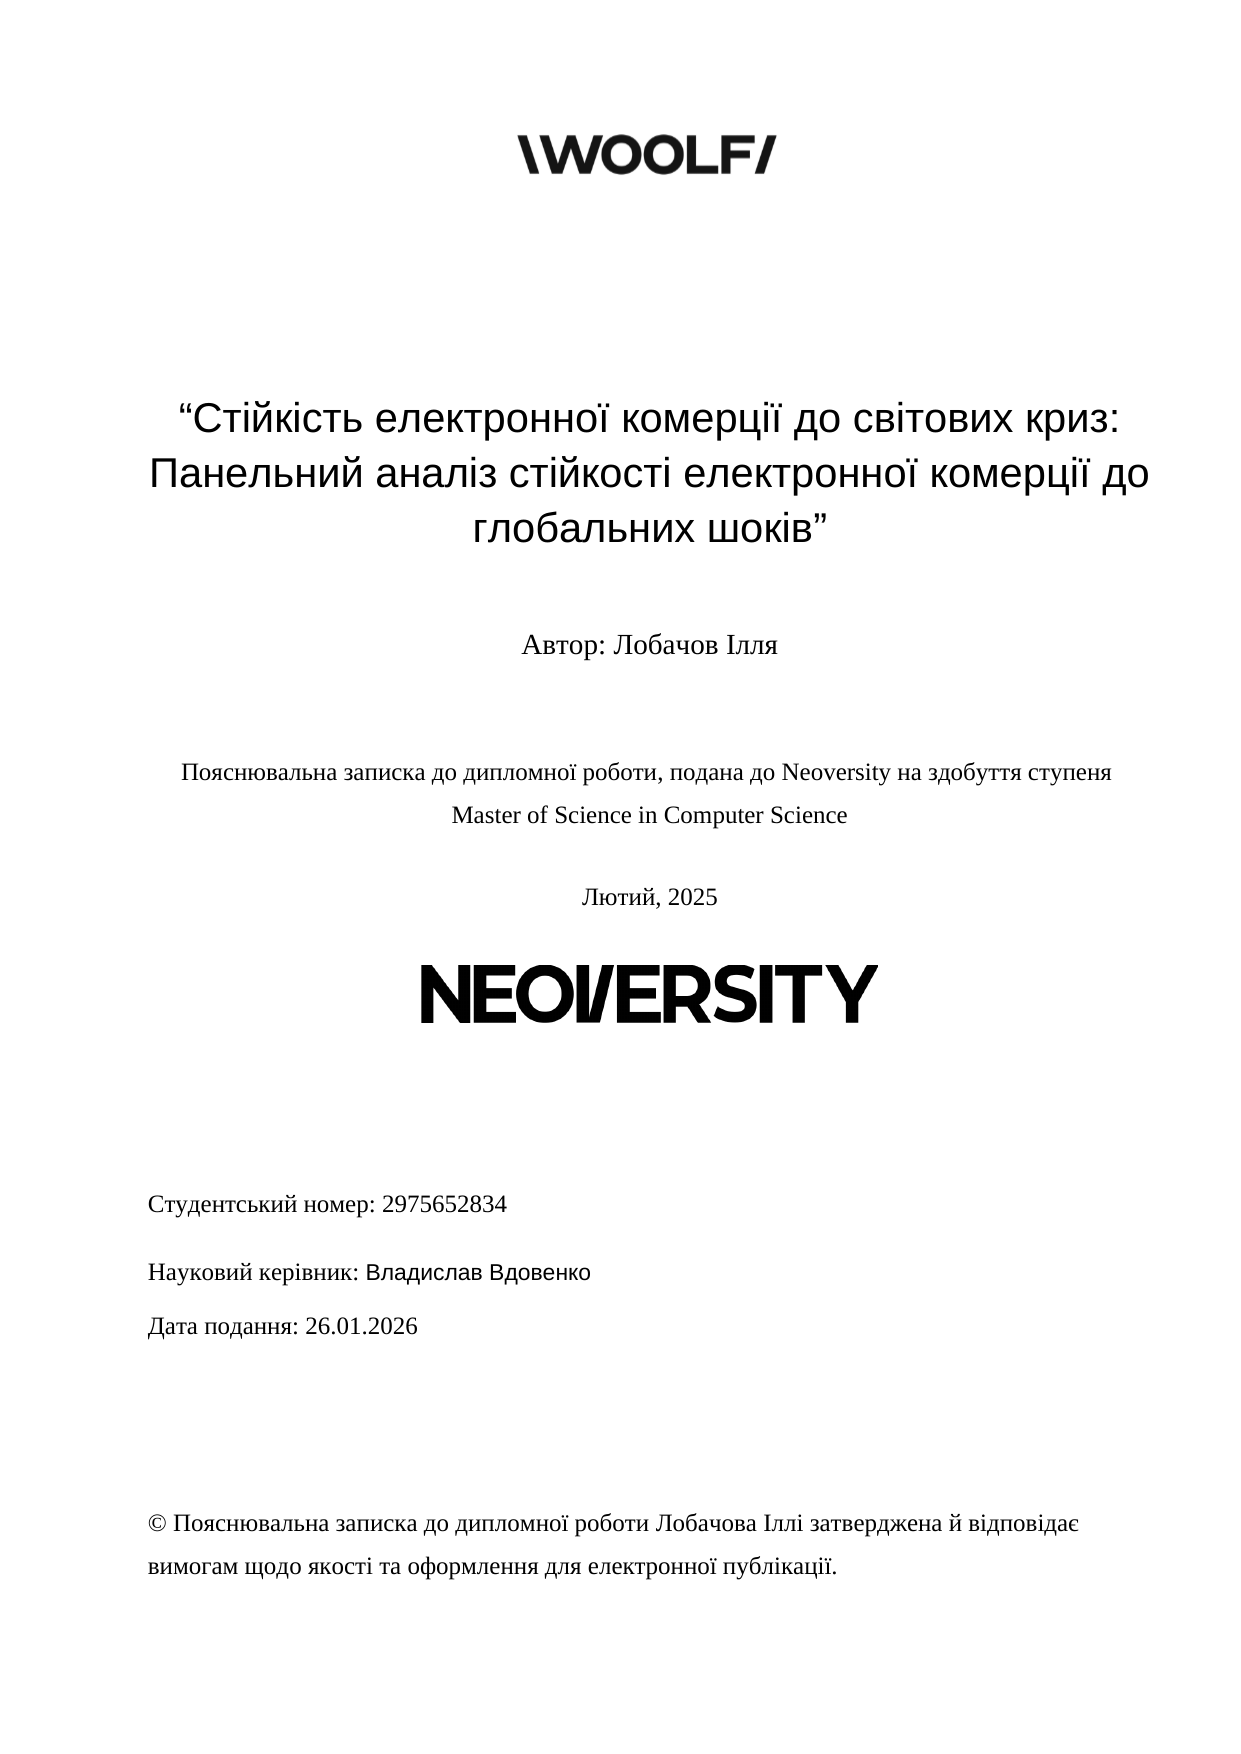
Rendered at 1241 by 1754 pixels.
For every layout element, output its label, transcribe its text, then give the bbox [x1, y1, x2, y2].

picture [421, 965, 878, 1023]
text Пояснювальна записка до дипломної роботи, подана до Neoversity на здобуття ступеня Master of Science in Computer Science [148, 757, 1152, 828]
text © Пояснювальна записка до дипломної роботи Лобачова Іллі затверджена й відповідає вимогам щодо якості та оформлення для електронної публікації. [148, 1508, 1152, 1580]
text Дата подання: 26.01.2026 [148, 1311, 1152, 1340]
text Студентський номер: 2975652834 [148, 1189, 1152, 1218]
text Науковий керівник: Владислав Вдовенко [148, 1257, 1152, 1286]
text “Стійкість електронної комерції до світових криз: Панельний аналіз стійкості електронної комерції до глобальних шоків” [148, 393, 1152, 551]
picture [500, 118, 800, 187]
text Лютий, 2025 [148, 882, 1152, 911]
text Автор: Лобачов Ілля [148, 627, 1152, 661]
